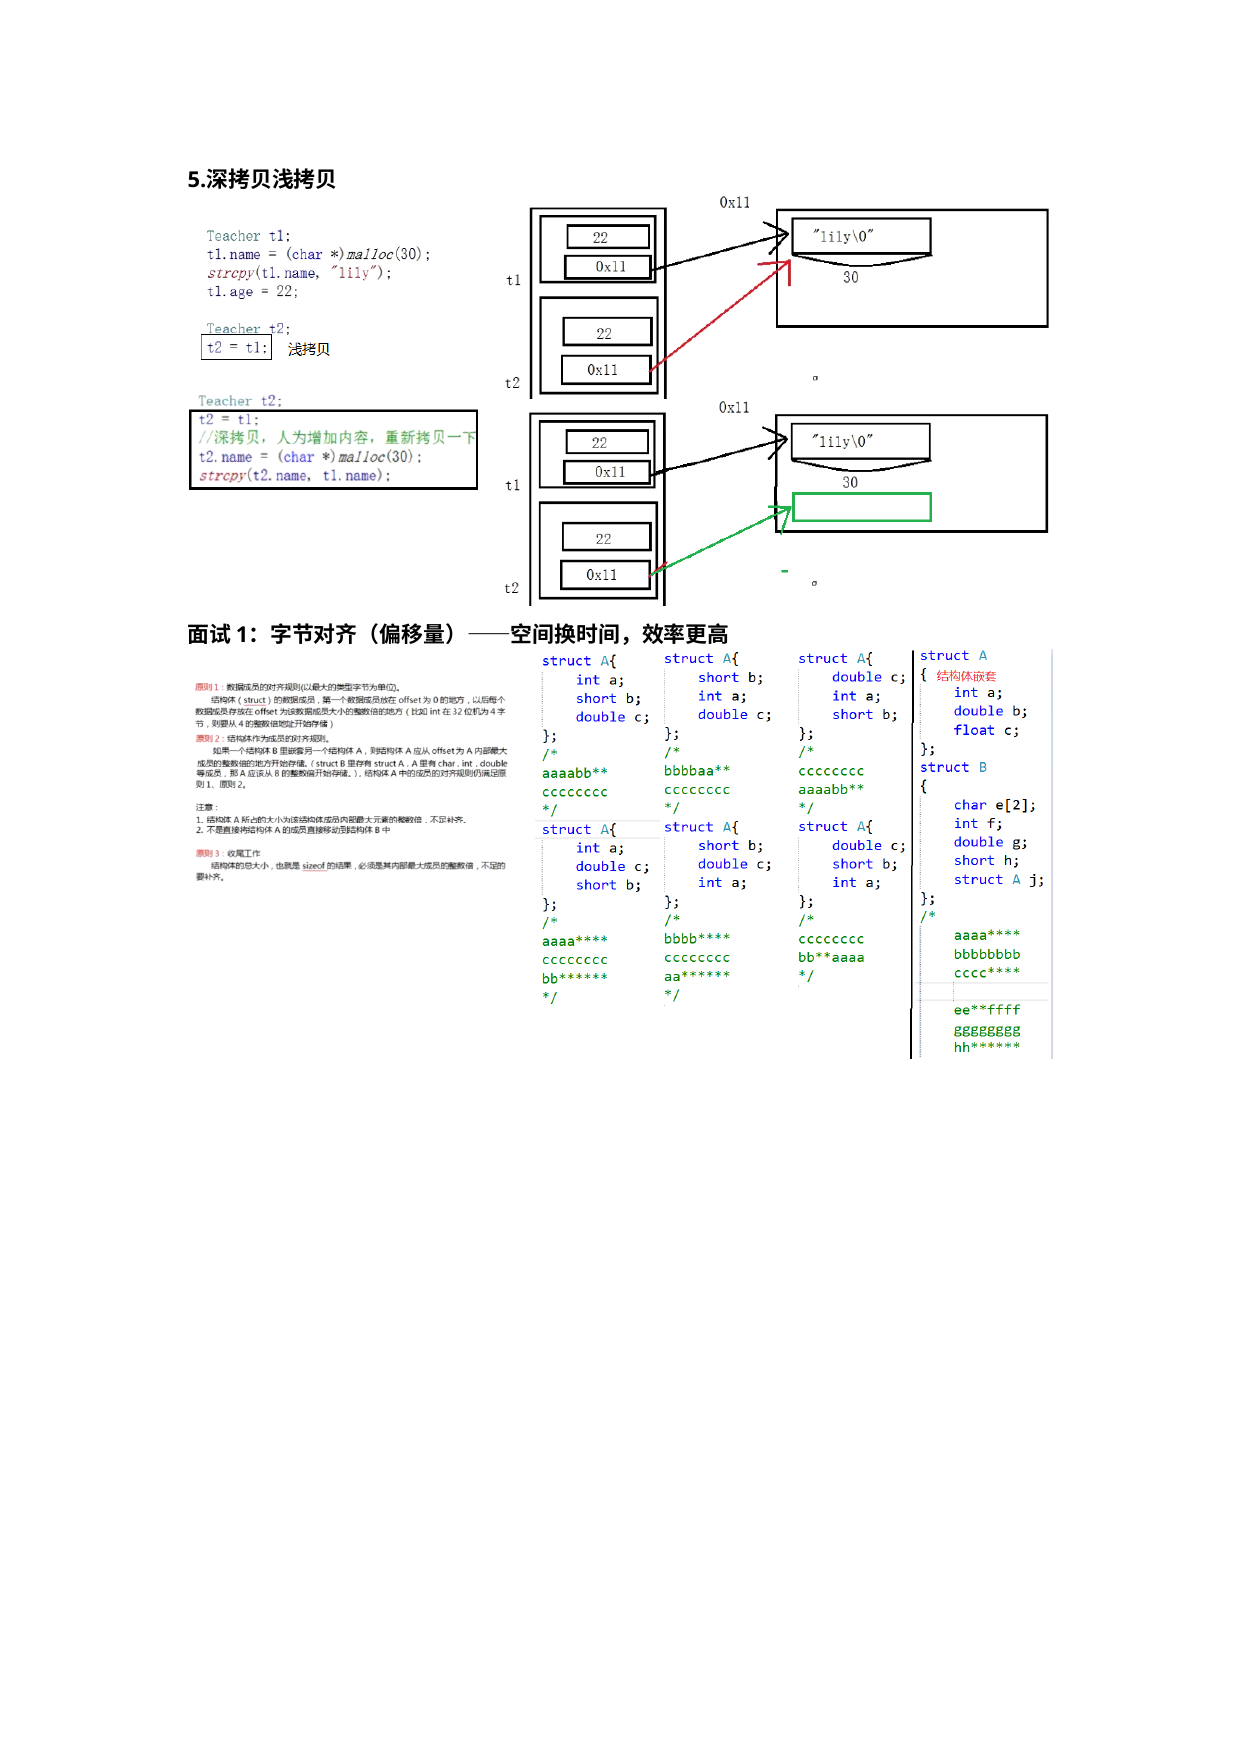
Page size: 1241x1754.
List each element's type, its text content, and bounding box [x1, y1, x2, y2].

picture [187, 194, 1053, 606]
subtitle 面试1：字节对齐（偏移量）——空间换时间，效率更高 [187, 617, 1053, 649]
subtitle 5.深拷贝浅拷贝 [187, 162, 1053, 194]
picture [187, 649, 1053, 1059]
